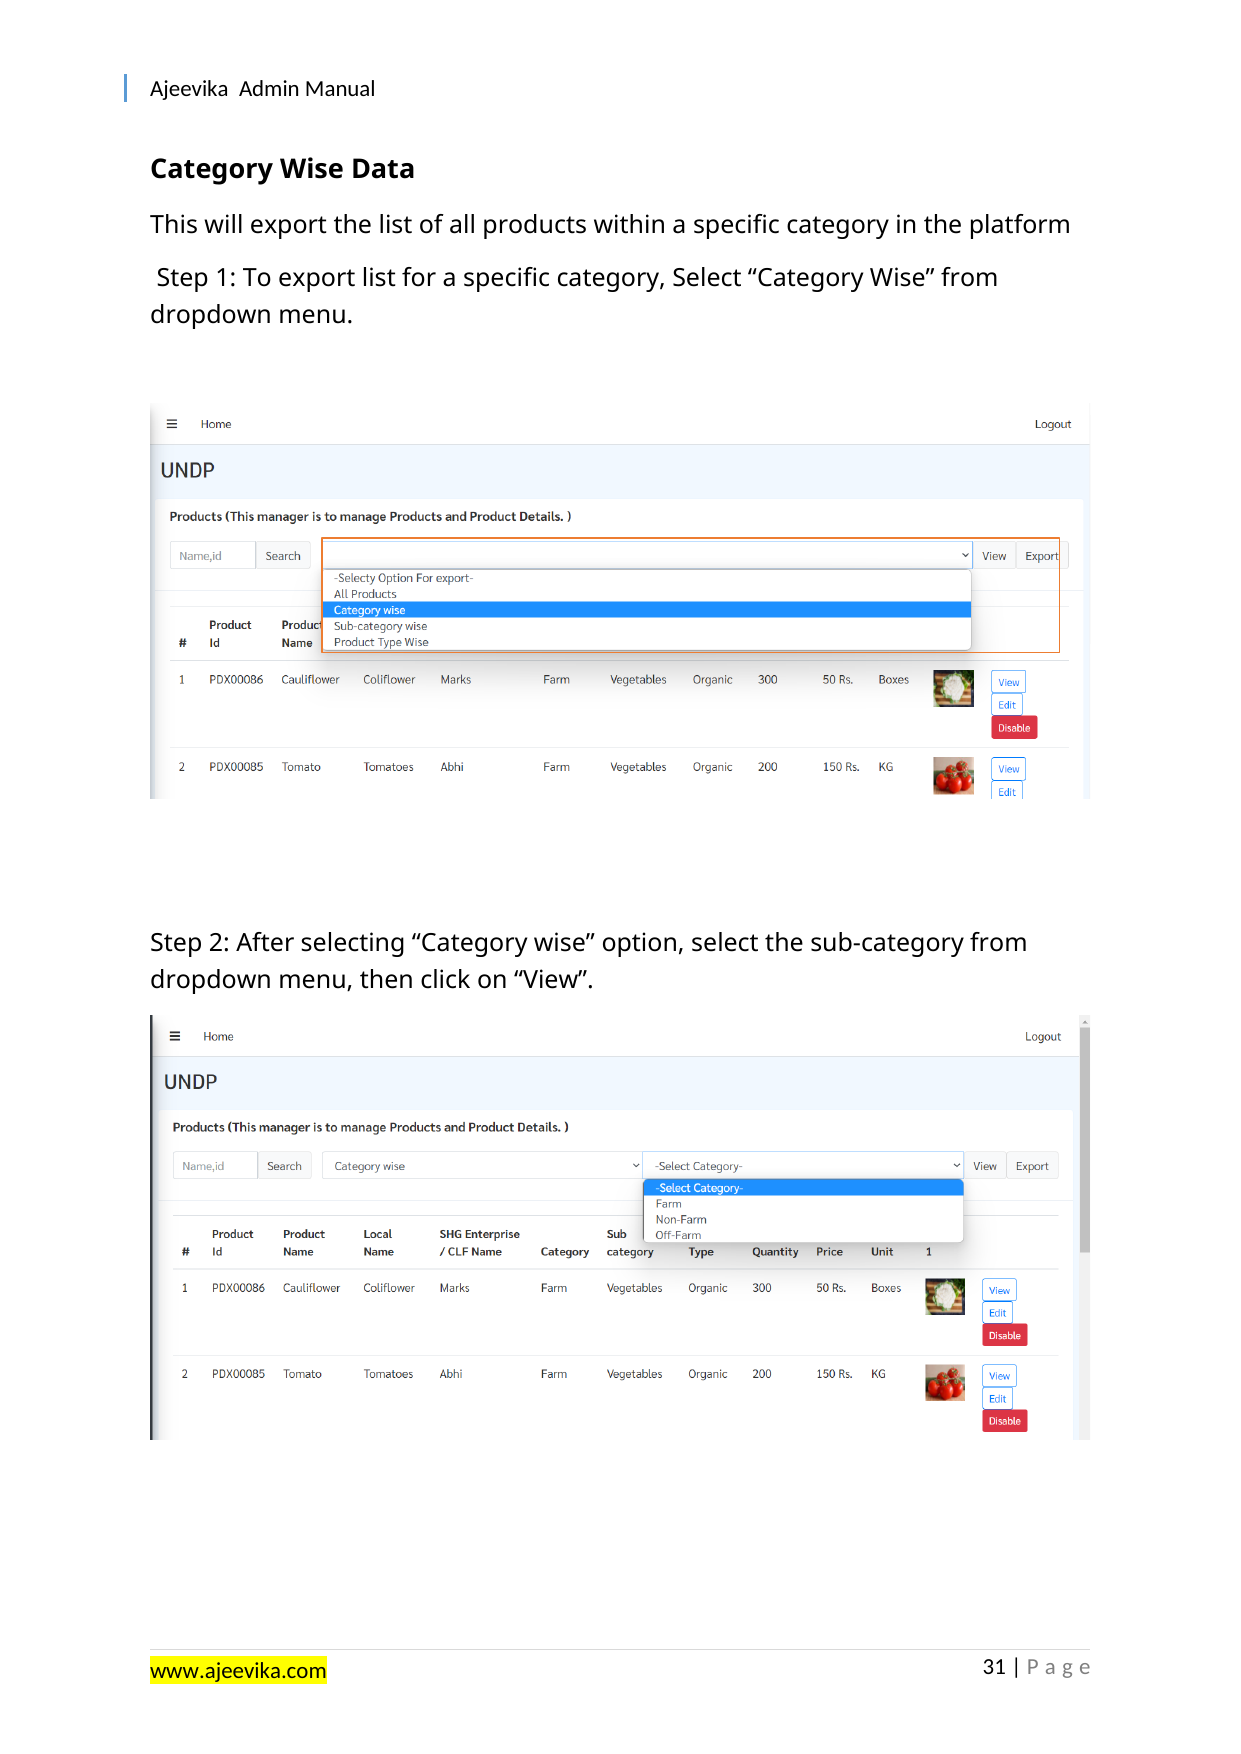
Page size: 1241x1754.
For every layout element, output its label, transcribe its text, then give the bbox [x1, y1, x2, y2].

text Step 2: After selecting “Category wise” option, select the sub-category from dropdown menu, then click on “View”. [150, 925, 1090, 996]
text Step 1: To export list for a specific category, Select “Category Wise” from dropdown menu. [150, 260, 1090, 331]
picture [150, 1015, 1091, 1440]
text This will export the list of all products within a specific category in the platform [150, 206, 1090, 241]
picture [150, 403, 1091, 799]
text Category Wise Data [150, 150, 1090, 187]
